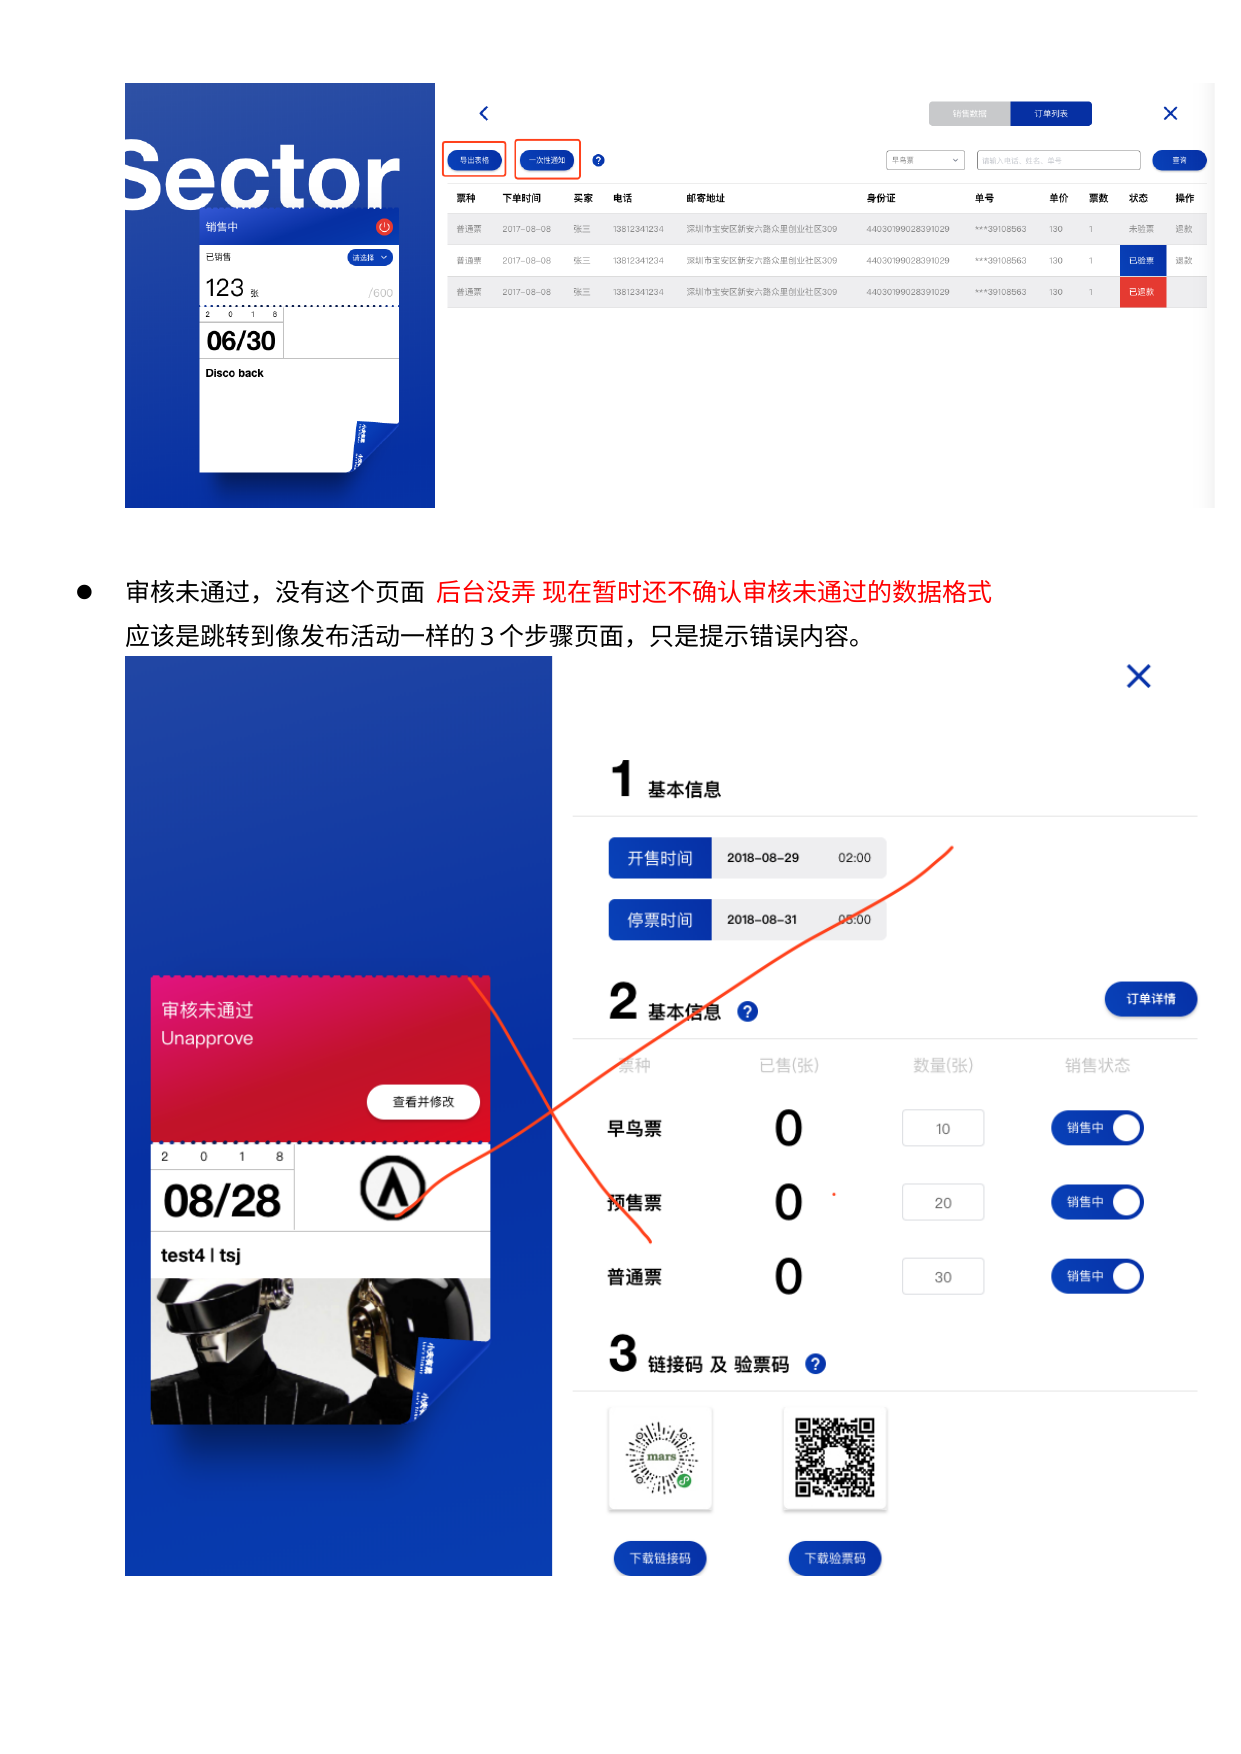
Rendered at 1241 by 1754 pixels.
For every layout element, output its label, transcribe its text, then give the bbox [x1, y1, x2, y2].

picture [125, 656, 1215, 1576]
list 审核未通过，没有这个页面 后台没弄 现在暂时还不确认审核未通过的数据格式 [75, 568, 1165, 613]
picture [125, 83, 1215, 508]
list 应该是跳转到像发布活动一样的3个步骤页面，只是提示错误内容。 [125, 613, 1165, 656]
